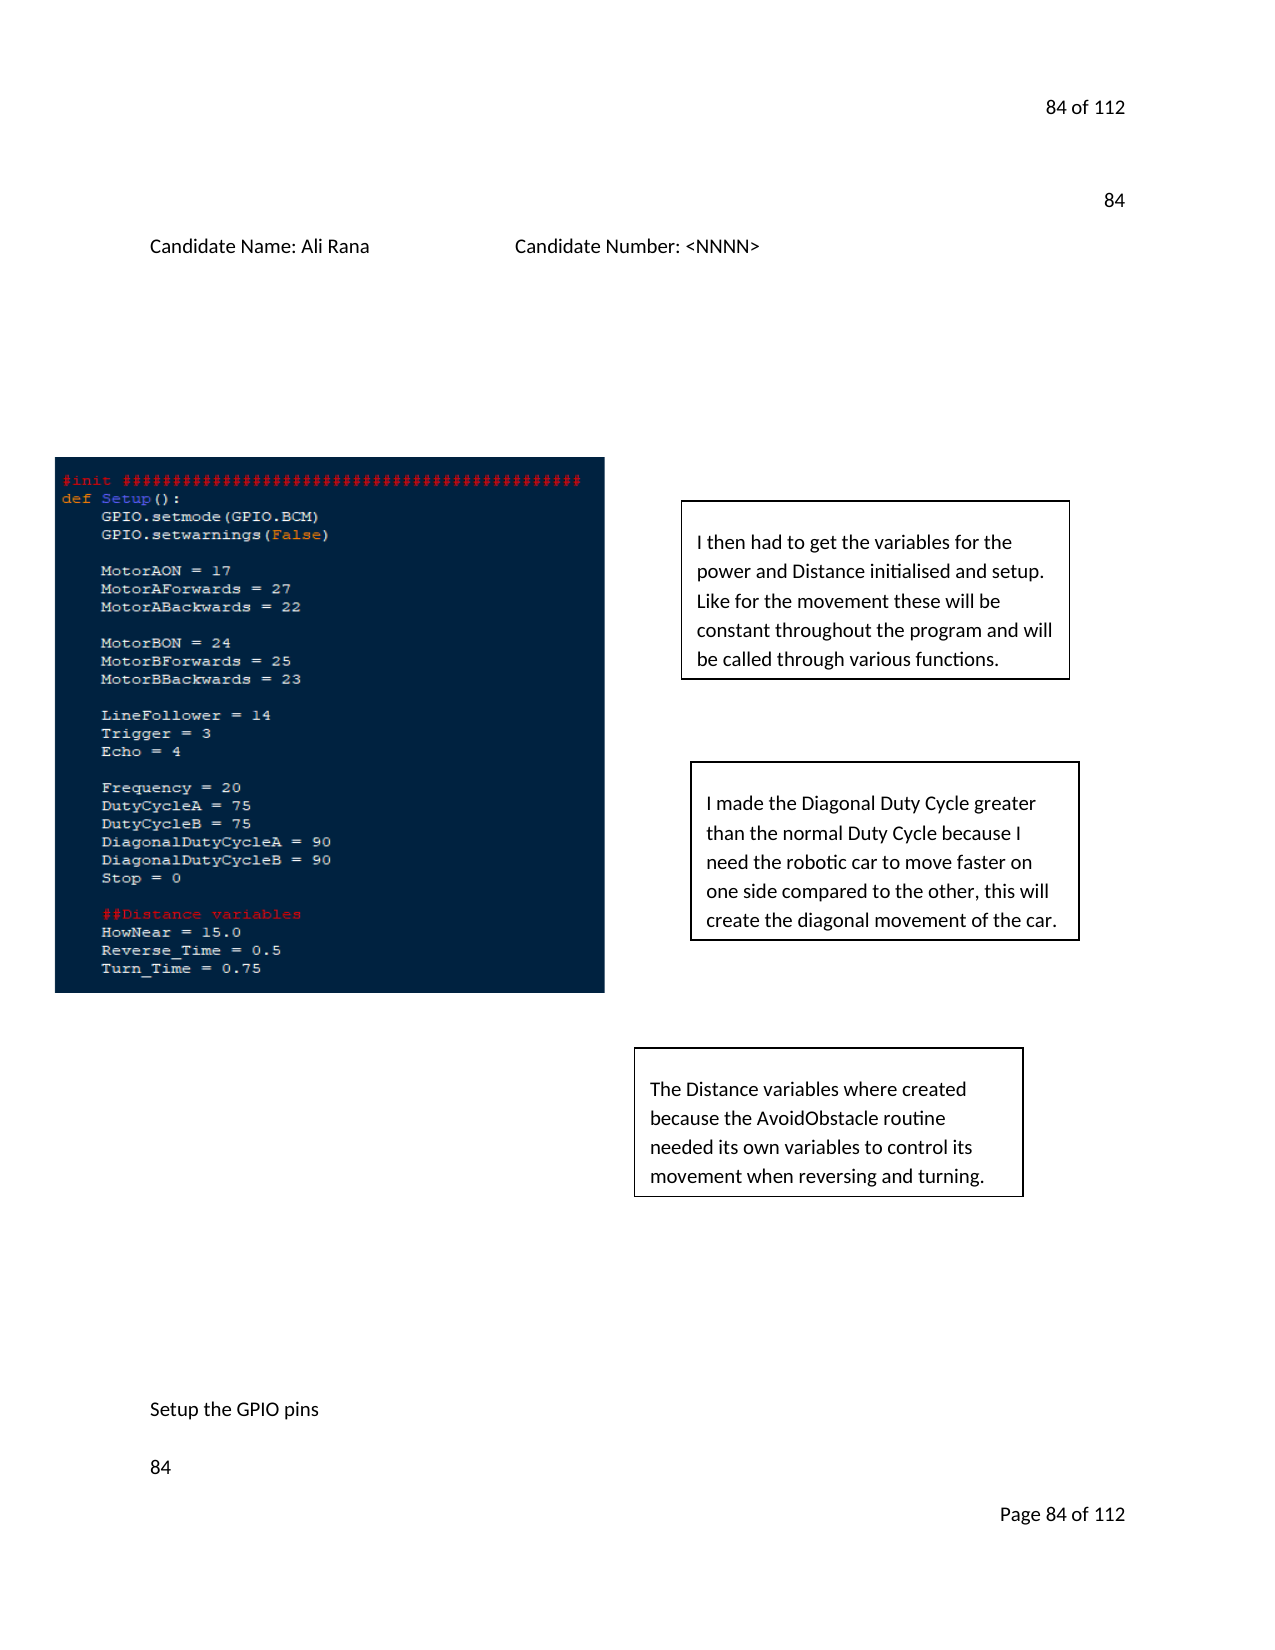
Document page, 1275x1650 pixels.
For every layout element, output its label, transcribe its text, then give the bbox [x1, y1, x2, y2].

picture [54, 457, 605, 993]
text Setup the GPIO pins [150, 1396, 1125, 1421]
